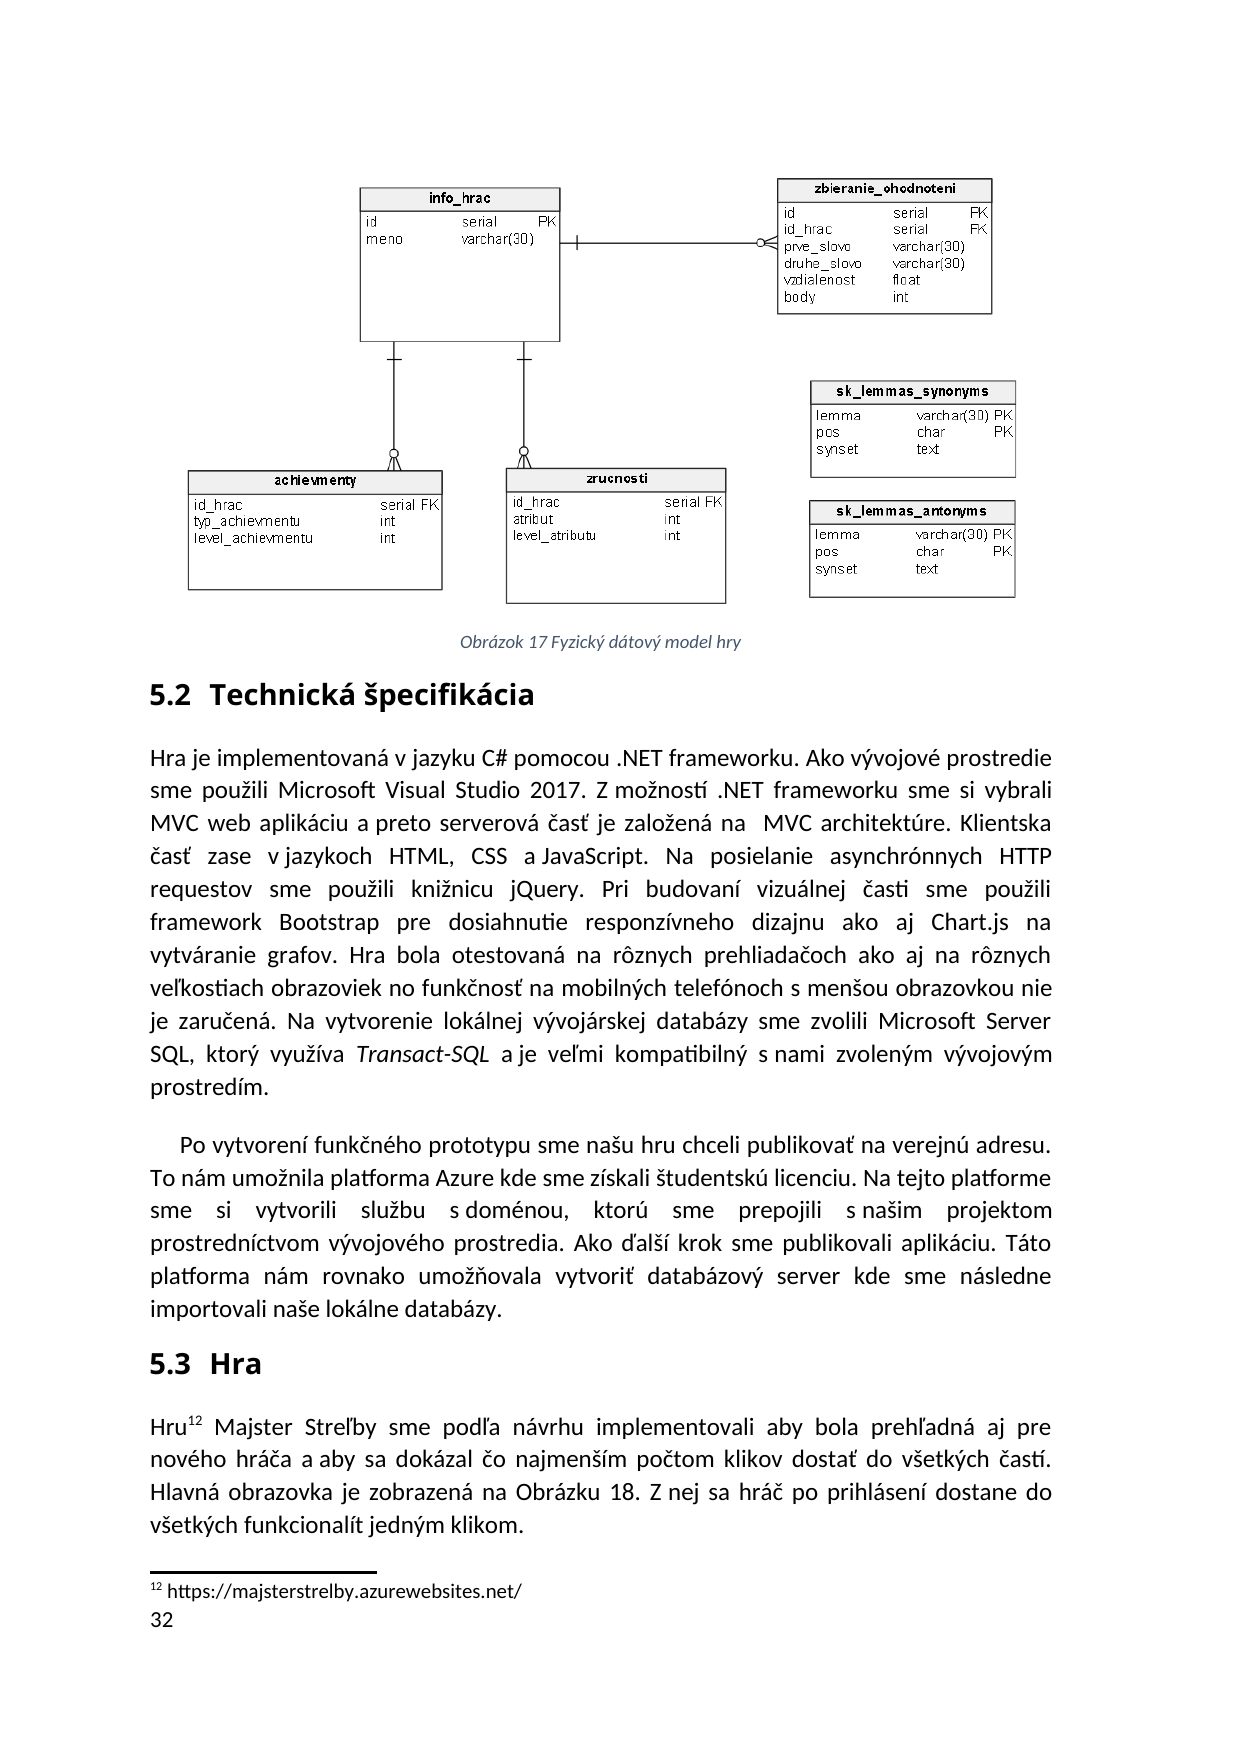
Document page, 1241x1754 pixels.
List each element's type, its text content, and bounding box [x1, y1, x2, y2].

picture [169, 150, 1034, 612]
text Obrázok 17 Fyzický dátový model hry [150, 630, 1053, 653]
text Po vytvorení funkčného prototypu sme našu hru chceli publikovať na verejnú adresu. To nám umožnila platforma Azure kde sme získali študentskú licenciu. Na tejto platforme sme si vytvorili službu s doménou, ktorú sme prepojili s našim projektom prostredníctvom vývojového prostredia. Ako ďalší krok sme publikovali aplikáciu. Táto platforma nám rovnako umožňovala vytvoriť databázový server kde sme následne importovali naše lokálne databázy. [150, 1129, 1053, 1324]
subtitle Hra [149, 1343, 1053, 1383]
text Hru Majster Streľby sme podľa návrhu implementovali aby bola prehľadná aj pre nového hráča a aby sa dokázal čo najmenším počtom klikov dostať do všetkých častí. Hlavná obrazovka je zobrazená na Obrázku 18. Z nej sa hráč po prihlásení dostane do všetkých funkcionalít jedným klikom. [150, 1411, 1053, 1540]
text Hra je implementovaná v jazyku C# pomocou .NET frameworku. Ako vývojové prostredie sme použili Microsoft Visual Studio 2017. Z možností .NET frameworku sme si vybrali MVC web aplikáciu a preto serverová časť je založená na MVC architektúre. Klientska časť zase v jazykoch HTML, CSS a JavaScript. Na posielanie asynchrónnych HTTP requestov sme použili knižnicu jQuery. Pri budovaní vizuálnej časti sme použili framework Bootstrap pre dosiahnutie responzívneho dizajnu ako aj Chart.js na vytváranie grafov. Hra bola otestovaná na rôznych prehliadačoch ako aj na rôznych veľkostiach obrazoviek no funkčnosť na mobilných telefónoch s menšou obrazovkou nie je zaručená. Na vytvorenie lokálnej vývojárskej databázy sme zvolili Microsoft Server SQL, ktorý využíva Transact-SQL a je veľmi kompatibilný s nami zvoleným vývojovým prostredím. [150, 742, 1053, 1101]
subtitle Technická špecifikácia [149, 674, 1053, 713]
